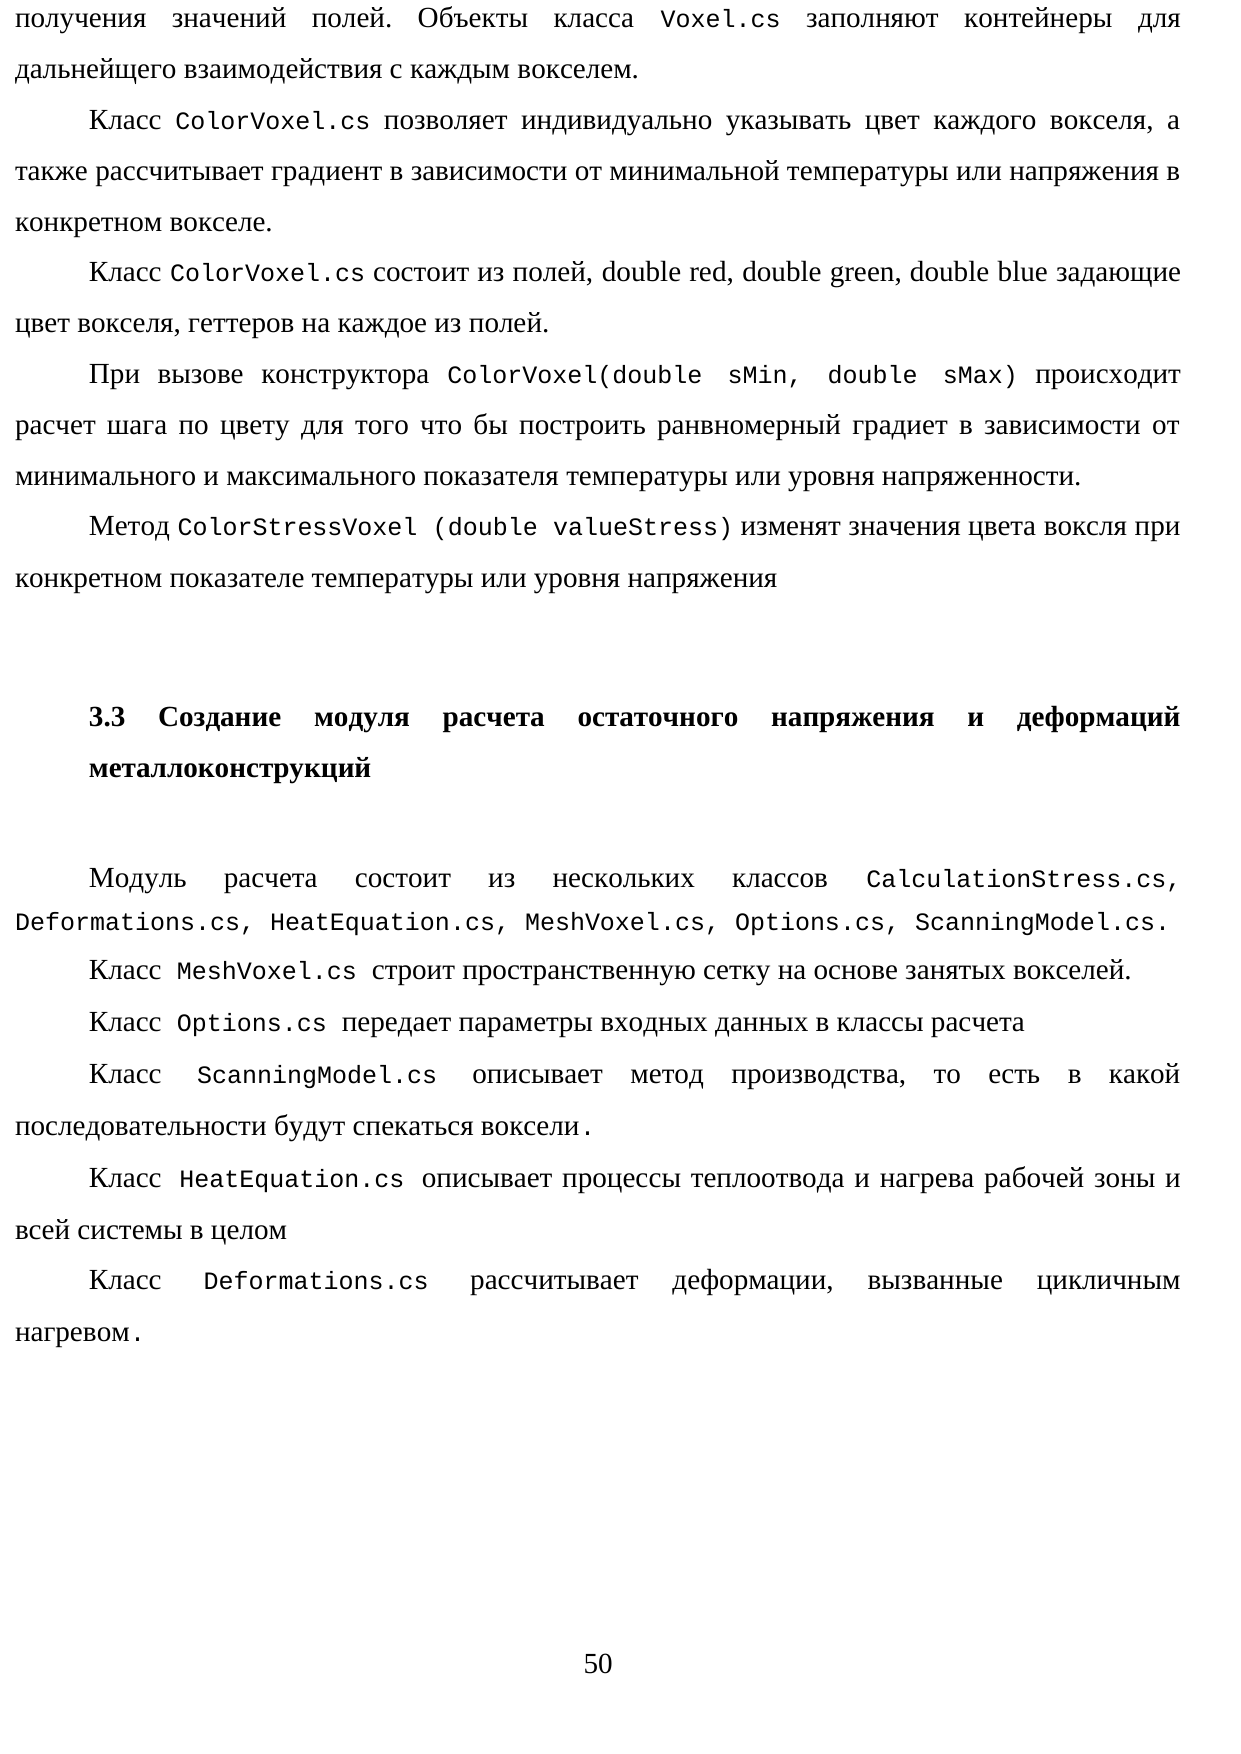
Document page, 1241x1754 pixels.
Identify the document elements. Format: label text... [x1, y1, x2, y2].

text Класс Options.cs передает параметры входных данных в классы расчета [15, 1004, 1181, 1039]
text Класс ColorVoxel.cs позволяет индивидуально указывать цвет каждого вокселя, а также рассчитывает градиент в зависимости от минимальной температуры или напряжения в конкретном вокселе. [15, 102, 1181, 237]
text Класс ScanningModel.cs описывает метод производства, то есть в какой последовательности будут спекаться воксели. [15, 1056, 1181, 1143]
text Класс Deformations.cs рассчитывает деформации, вызванные цикличным нагревом. [15, 1262, 1181, 1348]
text Класс ColorVoxel.cs состоит из полей, double red, double green, double blue задающие цвет вокселя, геттеров на каждое из полей. [15, 254, 1181, 339]
text Класс MeshVoxel.cs строит пространственную сетку на основе занятых вокселей. [15, 952, 1181, 987]
text Класс HeatEquation.cs описывает процессы теплоотвода и нагрева рабочей зоны и всей системы в целом [15, 1160, 1181, 1245]
text При вызове конструктора ColorVoxel(double sMin, double sMax) происходит расчет шага по цвету для того что бы построить ранвномерный градиет в зависимости от минимального и максимального показателя температуры или уровня напряженности. [15, 356, 1181, 491]
subtitle 3.3 Создание модуля расчета остаточного напряжения и деформаций металлоконструкций [89, 699, 1181, 783]
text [15, 0, 1181, 85]
text Метод ColorStressVoxel (double valueStress) изменят значения цвета воксля при конкретном показателе температуры или уровня напряжения [15, 508, 1181, 593]
text Модуль расчета состоит из нескольких классов CalculationStress.cs, Deformations.cs, HeatEquation.cs, MeshVoxel.cs, Options.cs, ScanningModel.cs. [15, 861, 1181, 938]
